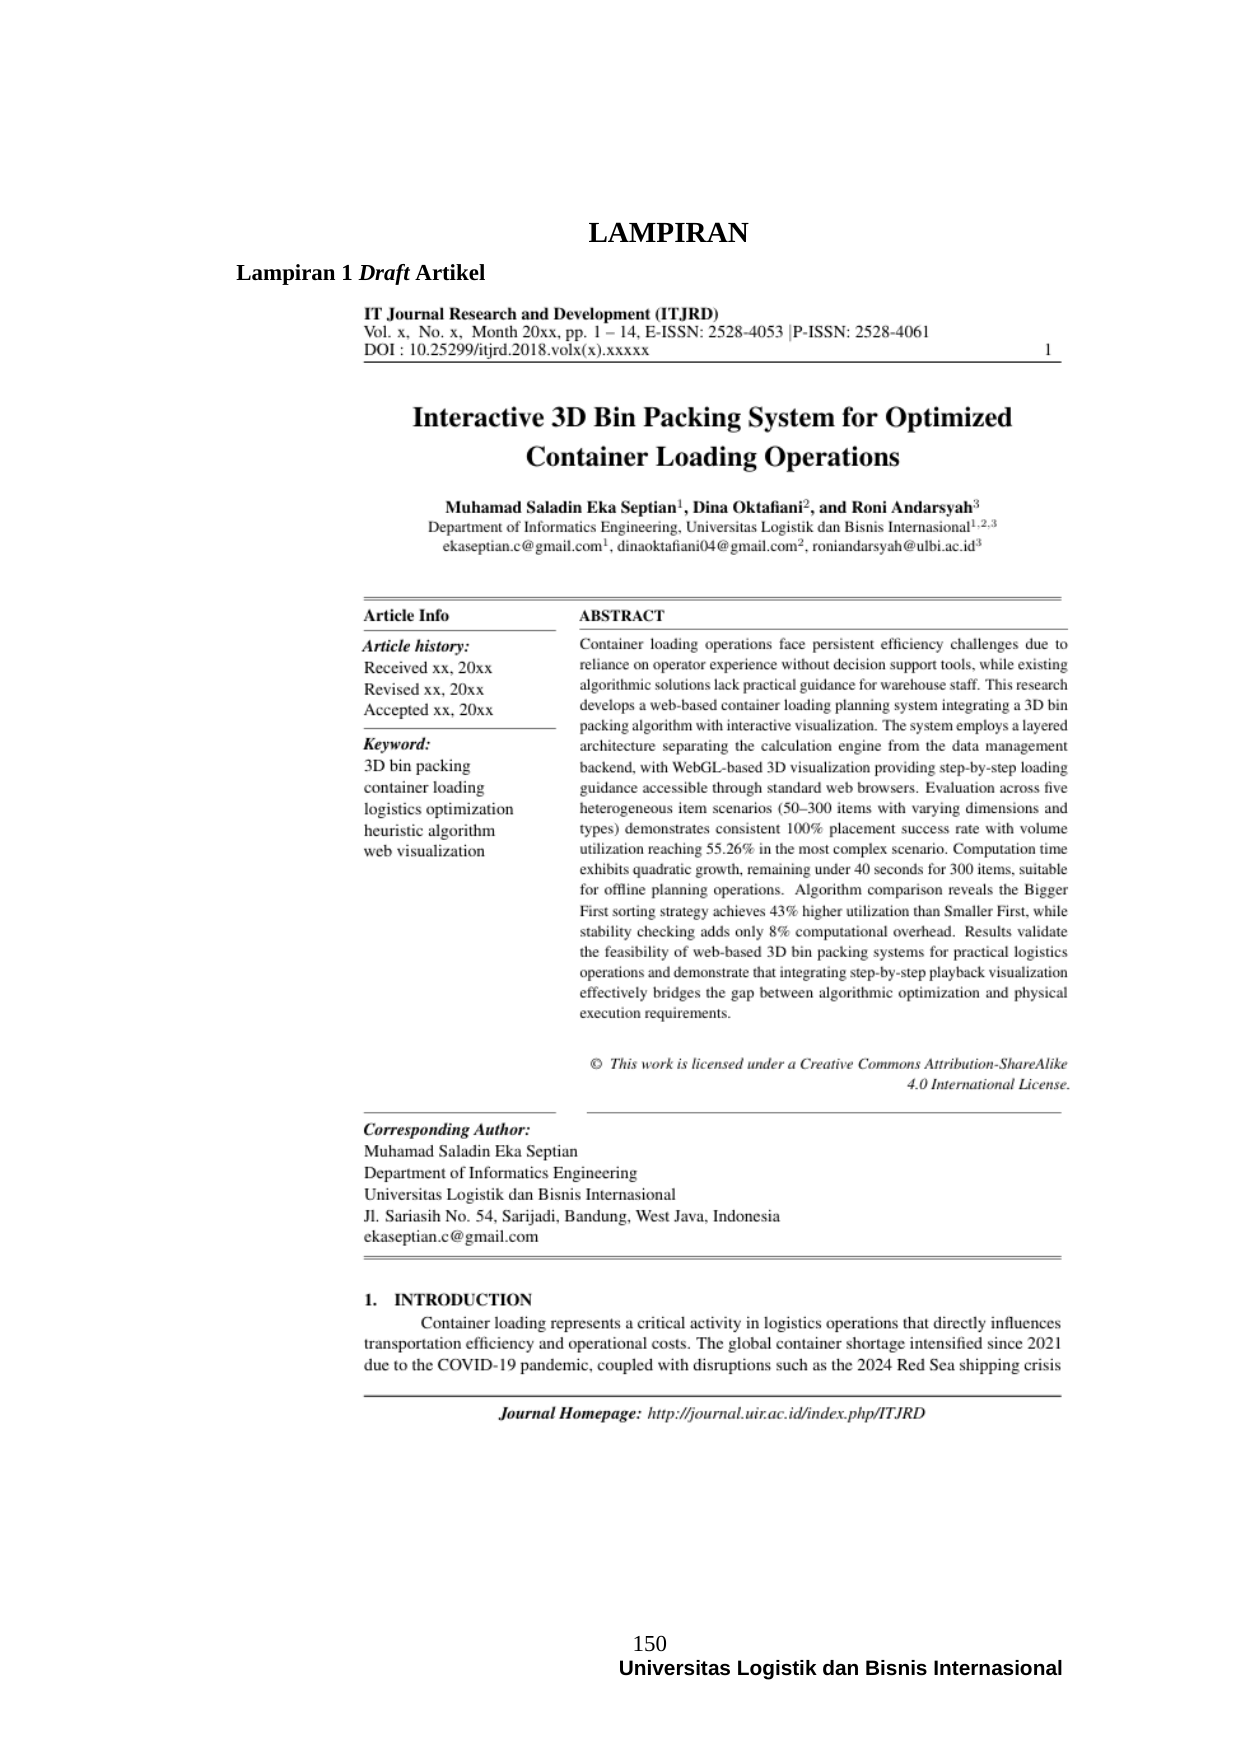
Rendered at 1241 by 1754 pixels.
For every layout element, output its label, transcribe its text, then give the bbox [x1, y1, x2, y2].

picture [236, 304, 1170, 1429]
text Lampiran 1 Draft Artikel [236, 259, 1063, 286]
subtitle LAMPIRAN [274, 215, 1063, 248]
